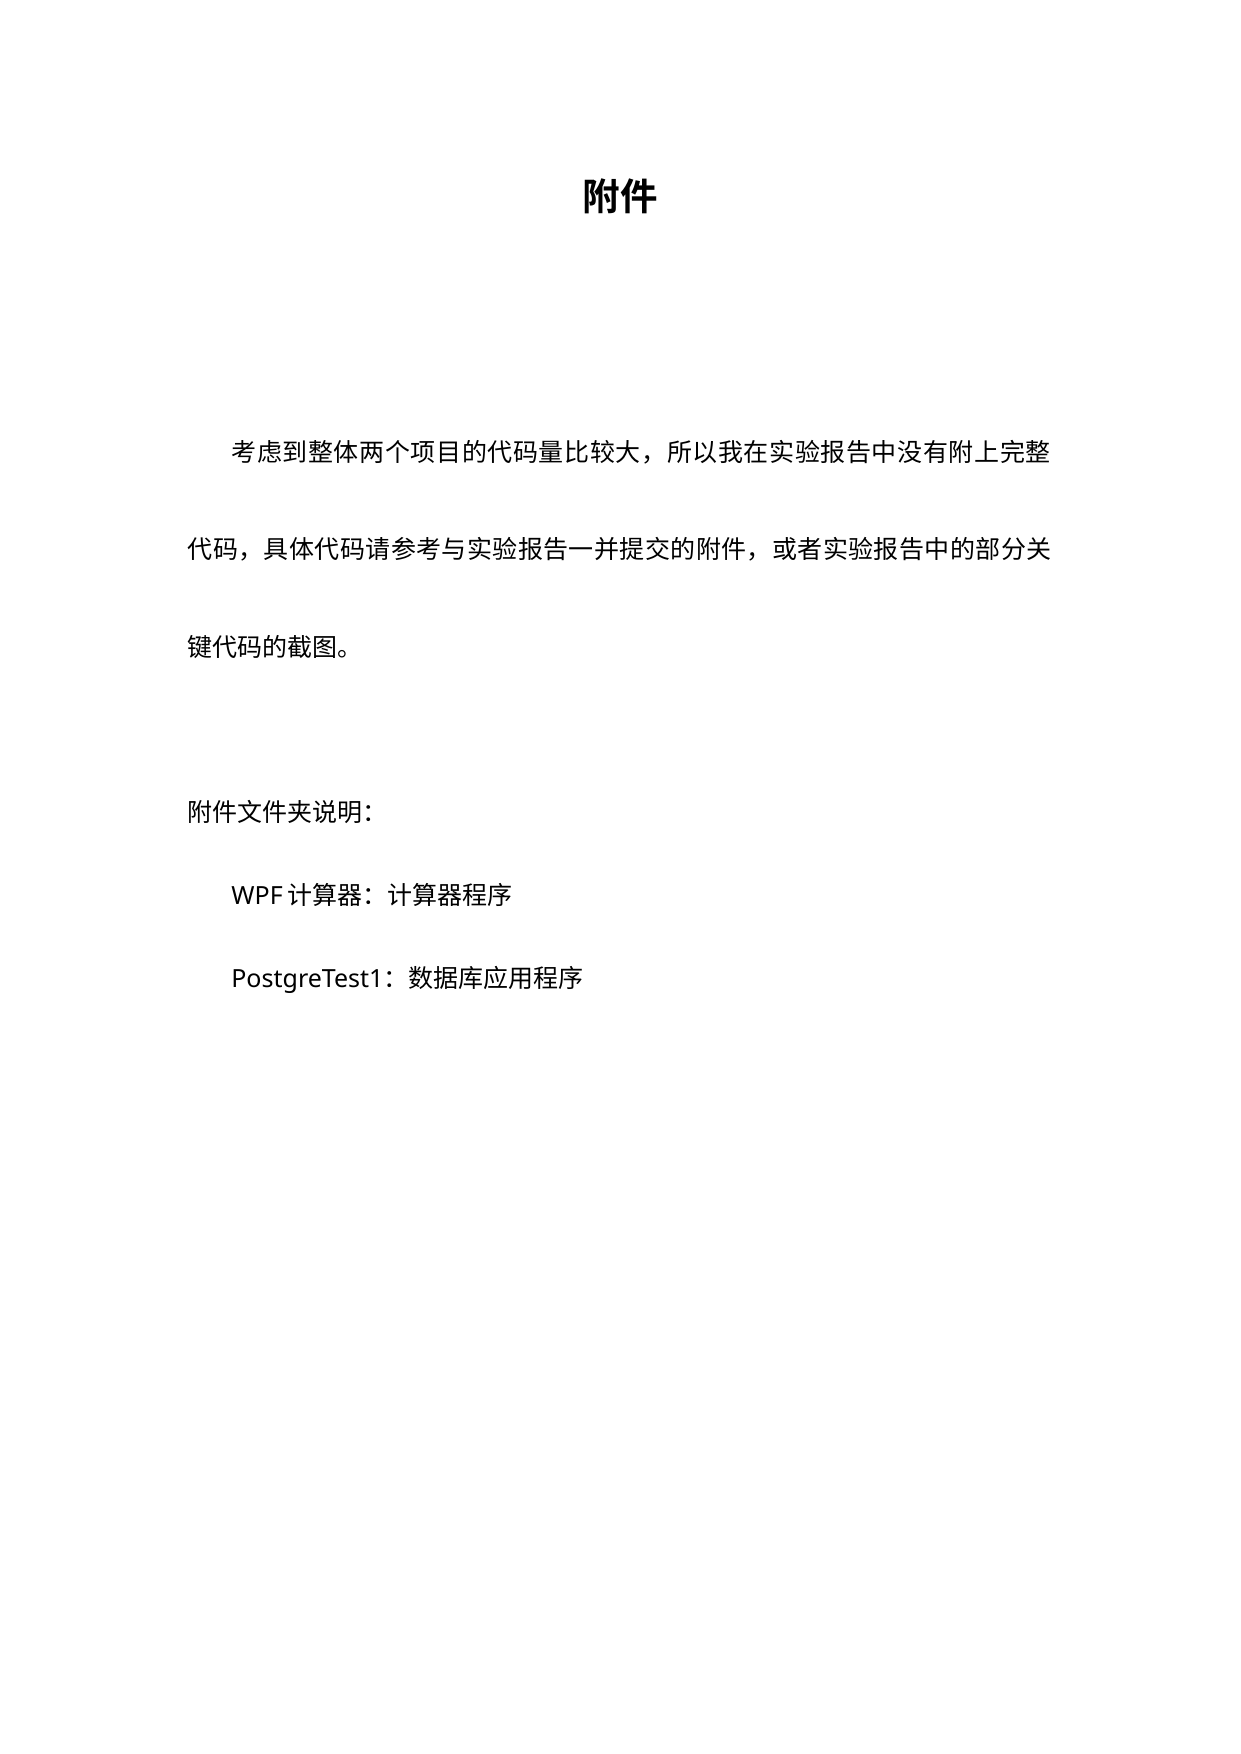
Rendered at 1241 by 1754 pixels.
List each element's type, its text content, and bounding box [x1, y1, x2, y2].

text WPF计算器：计算器程序 [187, 861, 1053, 926]
text 附件 [187, 162, 1053, 227]
text 附件文件夹说明： [187, 778, 1053, 843]
text 考虑到整体两个项目的代码量比较大，所以我在实验报告中没有附上完整代码，具体代码请参考与实验报告一并提交的附件，或者实验报告中的部分关键代码的截图。 [187, 418, 1053, 678]
text PostgreTest1：数据库应用程序 [187, 944, 1053, 1009]
